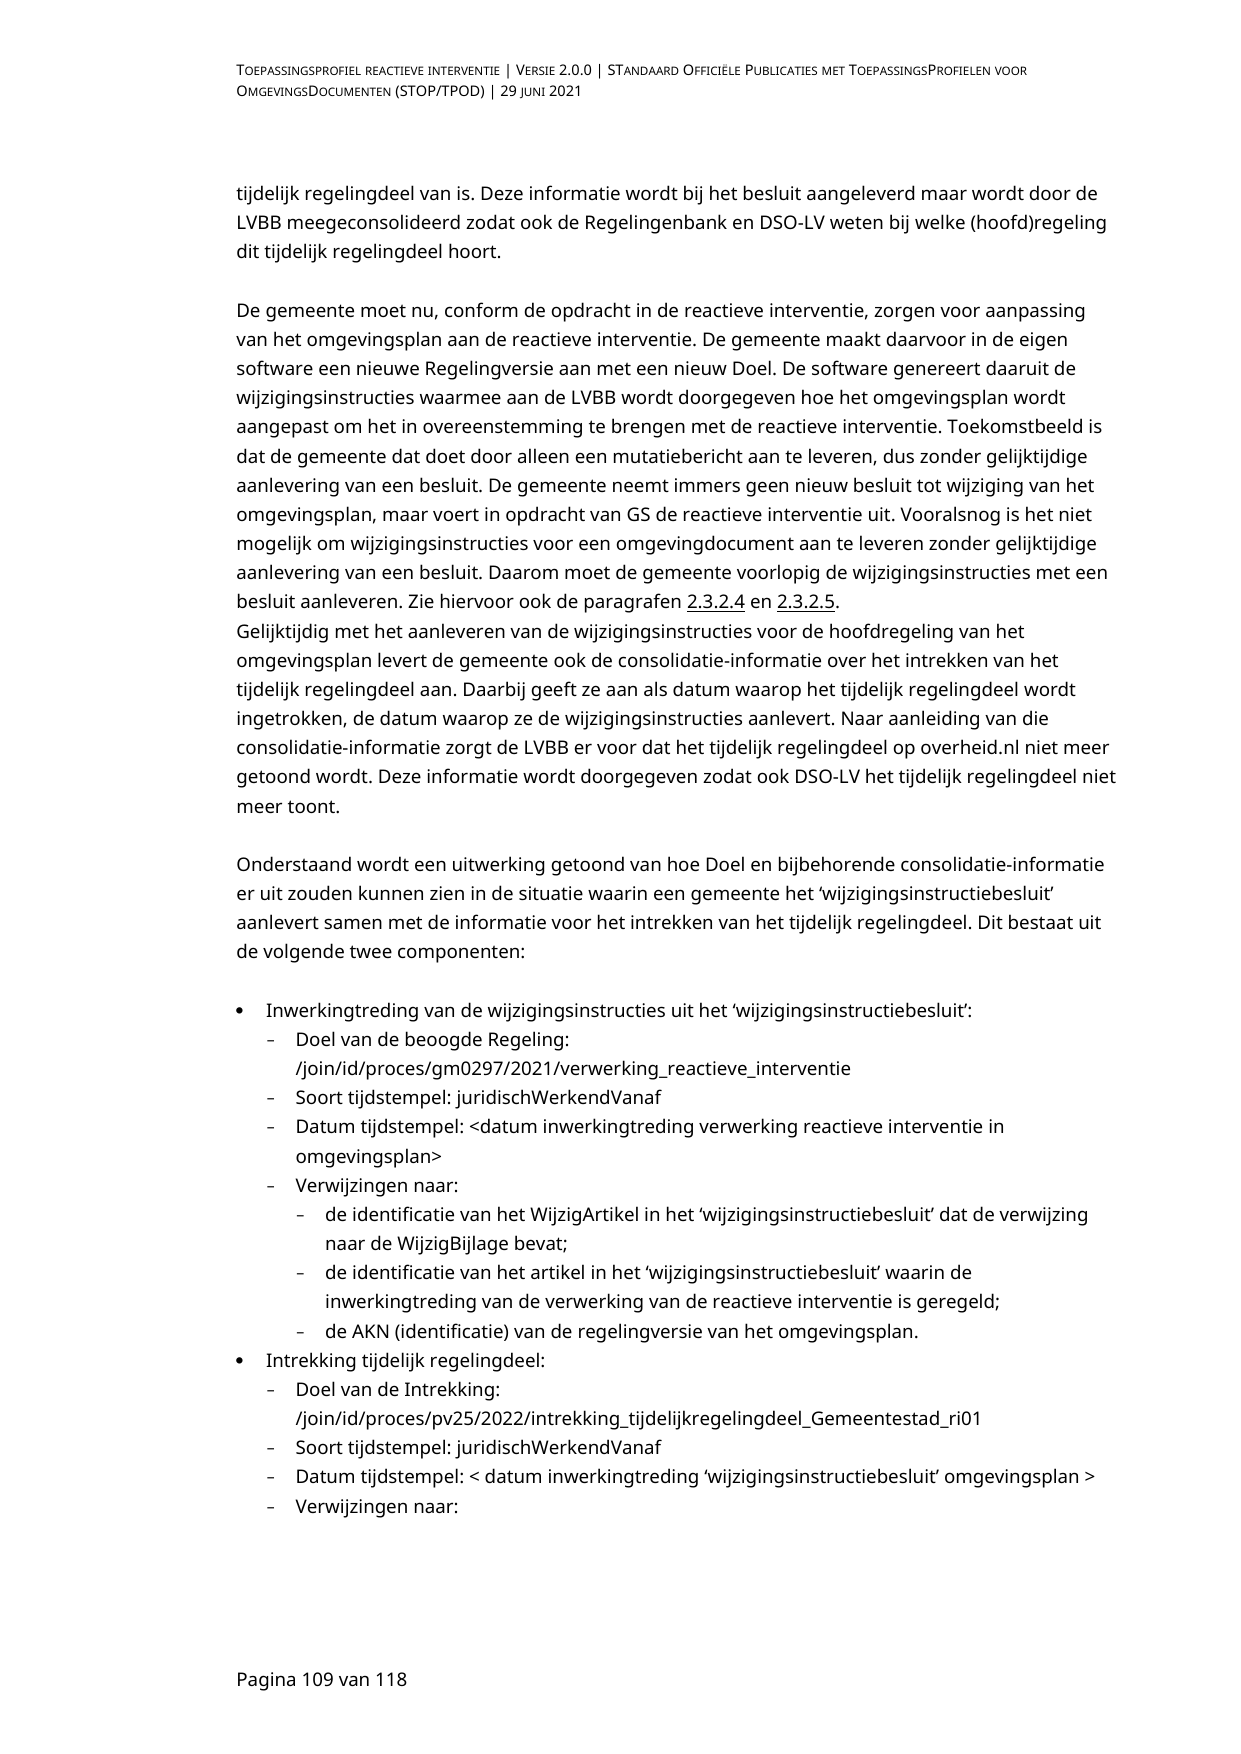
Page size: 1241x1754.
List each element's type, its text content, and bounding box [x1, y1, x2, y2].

text Inwerkingtreding van de wijzigingsinstructies uit het ‘wijzigingsinstructiebesluit’: [236, 994, 1122, 1023]
text Soort tijdstempel: juridischWerkendVanaf [266, 1081, 1122, 1111]
text de identificatie van het WijzigArtikel in het ‘wijzigingsinstructiebesluit’ dat de verwijzing naar de WijzigBijlage bevat; [295, 1198, 1122, 1256]
text Onderstaand wordt een uitwerking getoond van hoe Doel en bijbehorende consolidatie-informatie er uit zouden kunnen zien in de situatie waarin een gemeente het ‘wijzigingsinstructiebesluit’ aanlevert samen met de informatie voor het intrekken van het tijdelijk regelingdeel. Dit bestaat uit de volgende twee componenten: [236, 848, 1122, 965]
text Doel van de Intrekking: /join/id/proces/pv25/2022/intrekking_tijdelijkregelingdeel_Gemeentestad_ri01 [266, 1373, 1122, 1431]
text Datum tijdstempel: < datum inwerkingtreding ‘wijzigingsinstructiebesluit’ omgevingsplan > [266, 1461, 1122, 1490]
text Soort tijdstempel: juridischWerkendVanaf [266, 1431, 1122, 1461]
text Gelijktijdig met het aanleveren van de wijzigingsinstructies voor de hoofdregeling van het omgevingsplan levert de gemeente ook de consolidatie-informatie over het intrekken van het tijdelijk regelingdeel aan. Daarbij geeft ze aan als datum waarop het tijdelijk regelingdeel wordt ingetrokken, de datum waarop ze de wijzigingsinstructies aanlevert. Naar aanleiding van die consolidatie-informatie zorgt de LVBB er voor dat het tijdelijk regelingdeel op overheid.nl niet meer getoond wordt. Deze informatie wordt doorgegeven zodat ook DSO-LV het tijdelijk regelingdeel niet meer toont. [236, 615, 1122, 819]
text De gemeente moet nu, conform de opdracht in de reactieve interventie, zorgen voor aanpassing van het omgevingsplan aan de reactieve interventie. De gemeente maakt daarvoor in de eigen software een nieuwe Regelingversie aan met een nieuw Doel. De software genereert daaruit de wijzigingsinstructies waarmee aan de LVBB wordt doorgegeven hoe het omgevingsplan wordt aangepast om het in overeenstemming te brengen met de reactieve interventie. Toekomstbeeld is dat de gemeente dat doet door alleen een mutatiebericht aan te leveren, dus zonder gelijktijdige aanlevering van een besluit. De gemeente neemt immers geen nieuw besluit tot wijziging van het omgevingsplan, maar voert in opdracht van GS de reactieve interventie uit. Vooralsnog is het niet mogelijk om wijzigingsinstructies voor een omgevingdocument aan te leveren zonder gelijktijdige aanlevering van een besluit. Daarom moet de gemeente voorlopig de wijzigingsinstructies met een besluit aanleveren. Zie hiervoor ook de paragrafen 2.3.2.4 en 2.3.2.5. [236, 294, 1122, 615]
text Verwijzingen naar: [266, 1169, 1122, 1198]
text Verwijzingen naar: [266, 1490, 1122, 1519]
text Intrekking tijdelijk regelingdeel: [236, 1344, 1122, 1373]
text Doel van de beoogde Regeling: /join/id/proces/gm0297/2021/verwerking_reactieve_interventie [266, 1023, 1122, 1081]
text Datum tijdstempel: <datum inwerkingtreding verwerking reactieve interventie in omgevingsplan> [266, 1111, 1122, 1169]
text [236, 177, 1122, 265]
text de AKN (identificatie) van de regelingversie van het omgevingsplan. [295, 1315, 1122, 1344]
